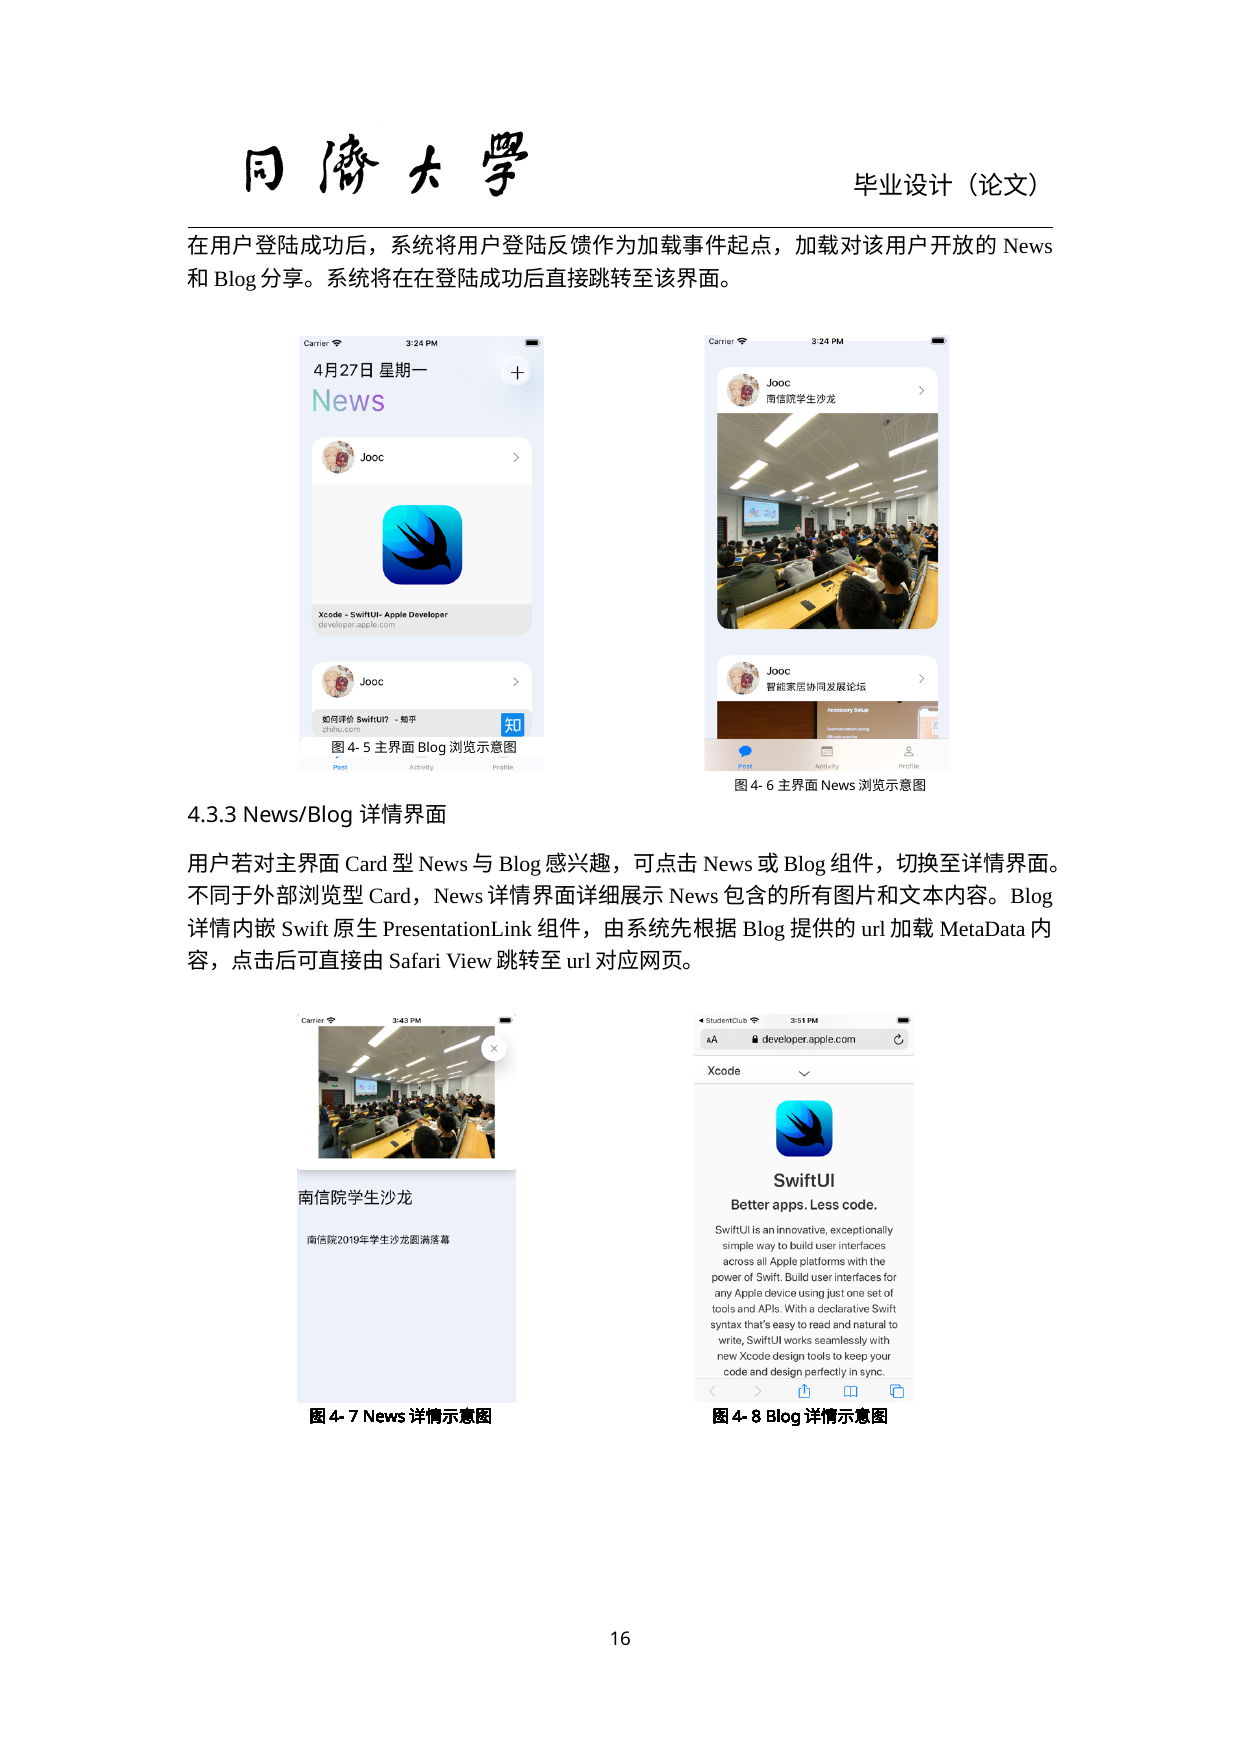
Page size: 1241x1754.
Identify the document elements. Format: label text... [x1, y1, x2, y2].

picture [297, 1014, 516, 1402]
picture [299, 336, 544, 772]
picture [704, 335, 950, 771]
text 不同于外部浏览型Card，News详情界面详细展示News包含的所有图片和文本内容。Blog详情内嵌Swift原生PresentationLink组件，由系统先根据Blog提供的url加载MetaData内容，点击后可直接由Safari View跳转至url对应网页。 [187, 878, 1053, 976]
picture [694, 1014, 914, 1402]
text 在用户登陆成功后，系统将用户登陆反馈作为加载事件起点，加载对该用户开放的News和Blog分享。系统将在在登陆成功后直接跳转至该界面。 [187, 228, 1053, 293]
text 用户若对主界面Card型News与Blog感兴趣，可点击News或Blog组件，切换至详情界面。 [187, 846, 1053, 878]
picture [224, 123, 546, 202]
